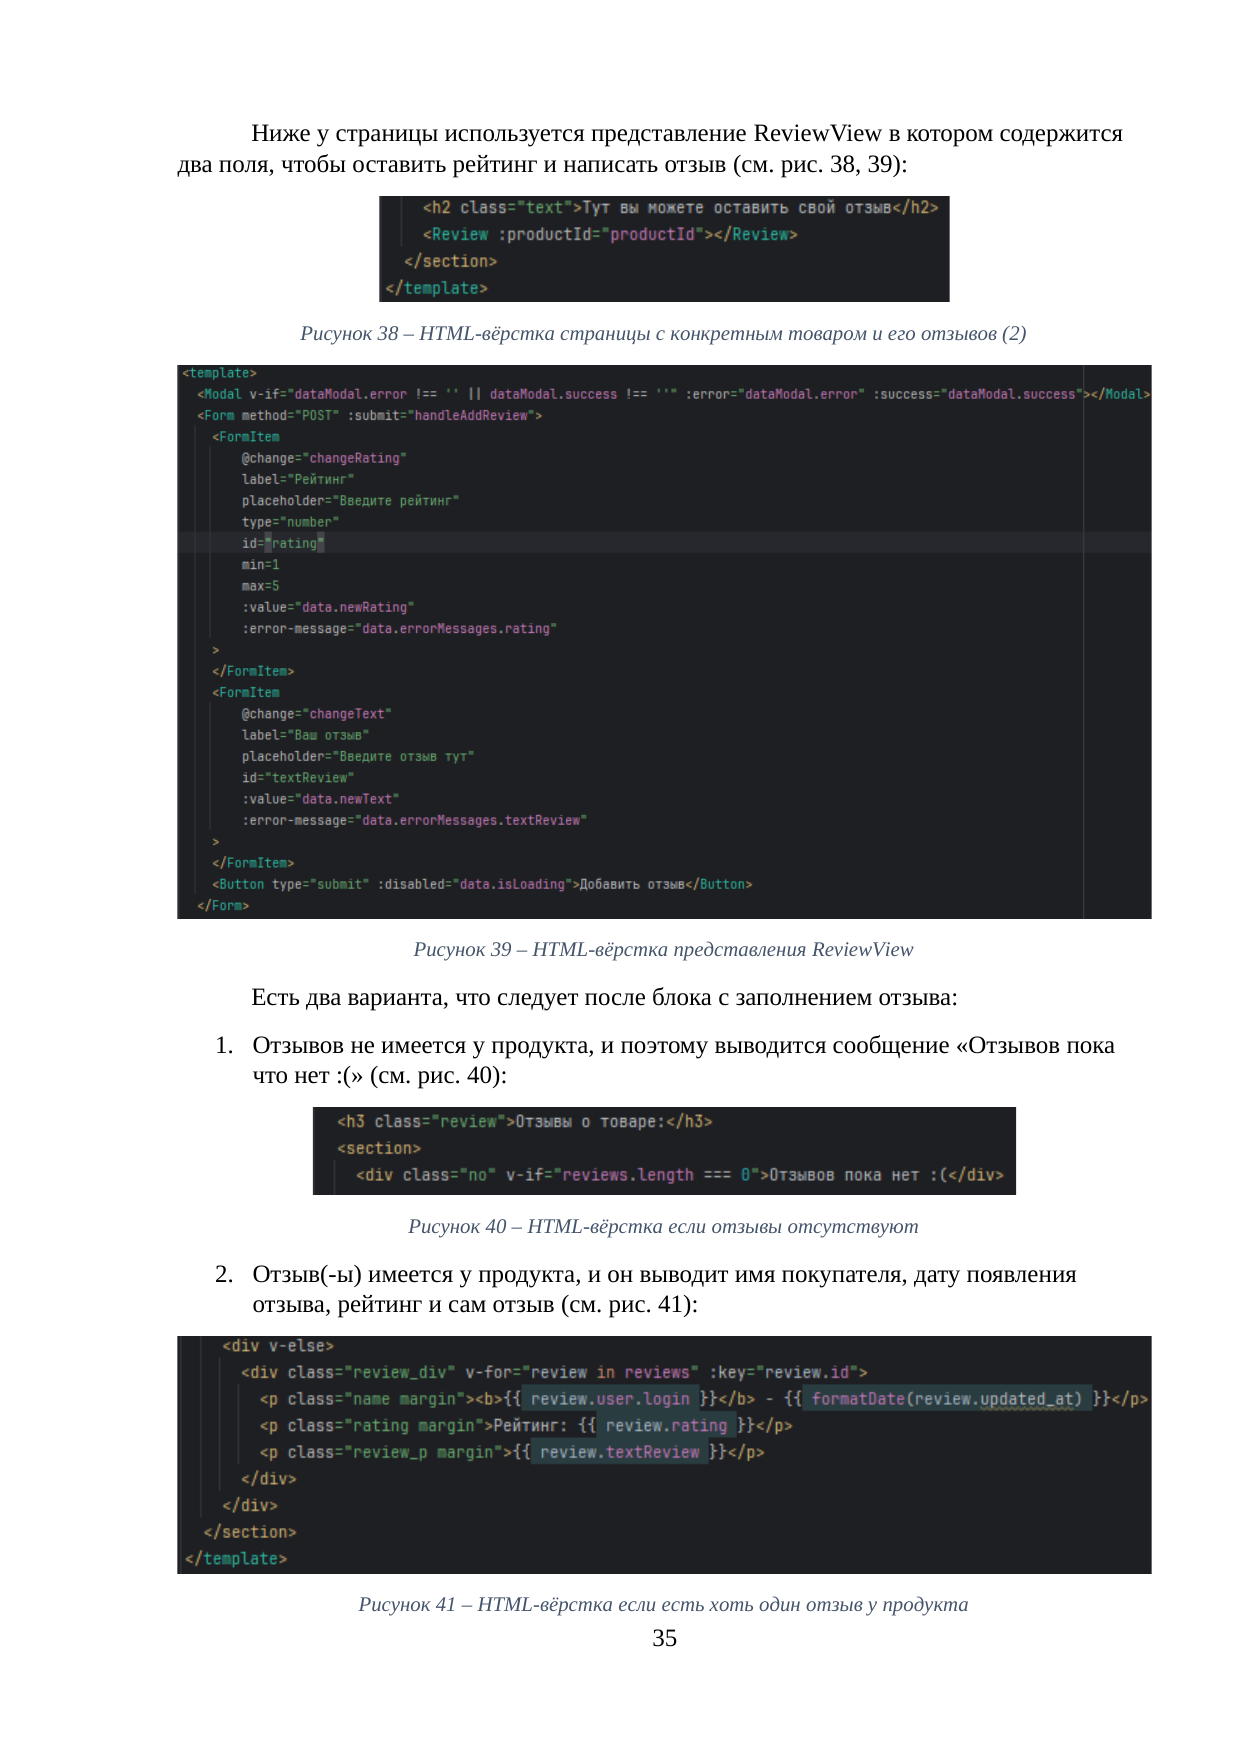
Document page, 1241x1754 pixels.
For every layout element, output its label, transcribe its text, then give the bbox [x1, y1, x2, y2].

text Рисунок 40 – HTML-вёрстка если отзывы отсутствуют [177, 1214, 1152, 1238]
picture [177, 365, 1152, 919]
text Рисунок 41 – HTML-вёрстка если есть хоть один отзыв у продукта [177, 1592, 1152, 1616]
list Отзыв(-ы) имеется у продукта, и он выводит имя покупателя, дату появления отзыва, рейтинг и сам отзыв (см. рис. 41): [215, 1259, 1152, 1318]
picture [379, 196, 950, 302]
list Отзывов не имеется у продукта, и поэтому выводится сообщение «Отзывов пока что нет :(» (см. рис. 40): [215, 1030, 1152, 1089]
text Рисунок 38 – HTML-вёрстка страницы с конкретным товаром и его отзывов (2) [177, 321, 1152, 344]
text Рисунок 39 – HTML-вёрстка представления ReviewView [177, 937, 1152, 961]
text Ниже у страницы используется представление ReviewView в котором содержится два поля, чтобы оставить рейтинг и написать отзыв (см. рис. 38, 39): [177, 118, 1152, 178]
picture [312, 1107, 1017, 1195]
text Есть два варианта, что следует после блока с заполнением отзыва: [177, 982, 1152, 1011]
picture [177, 1336, 1152, 1574]
